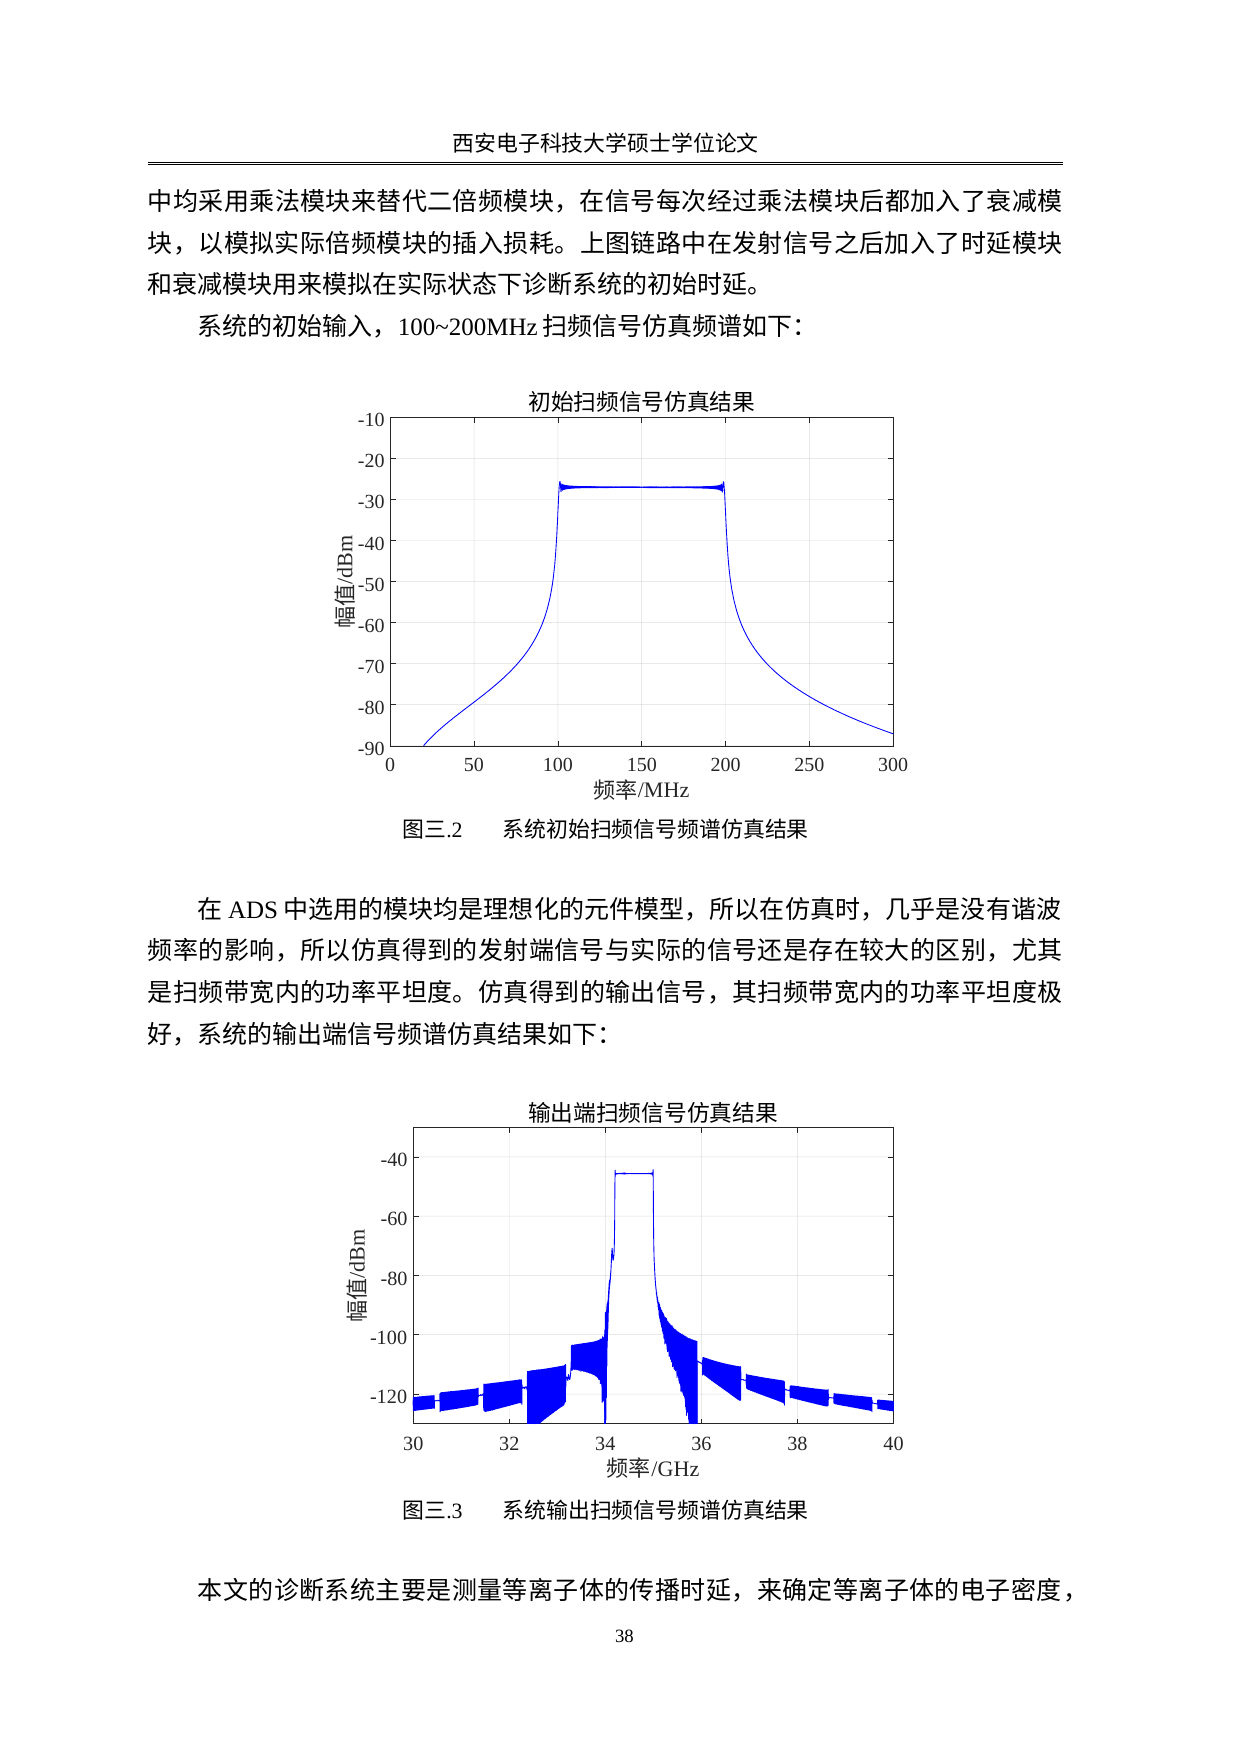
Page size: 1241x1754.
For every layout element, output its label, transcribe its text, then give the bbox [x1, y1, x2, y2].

text 系统初始扫频信号频谱仿真结果 [148, 812, 1063, 844]
text 上述仿真链路中，由于倍频器的内在原理类似于乘法电路，故在链路仿真过程中均采用乘法模块来替代二倍频模块，在信号每次经过乘法模块后都加入了衰减模块，以模拟实际倍频模块的插入损耗。上图链路中在发射信号之后加入了时延模块和衰减模块用来模拟在实际状态下诊断系统的初始时延。 [148, 177, 1063, 302]
text 系统的初始输入，100~200MHz扫频信号仿真频谱如下： [148, 302, 1063, 344]
text 系统输出扫频信号频谱仿真结果 [148, 1493, 1063, 1525]
text 在ADS中选用的模块均是理想化的元件模型，所以在仿真时，几乎是没有谐波频率的影响，所以仿真得到的发射端信号与实际的信号还是存在较大的区别，尤其是扫频带宽内的功率平坦度。仿真得到的输出信号，其扫频带宽内的功率平坦度极好，系统的输出端信号频谱仿真结果如下： [148, 885, 1063, 1051]
